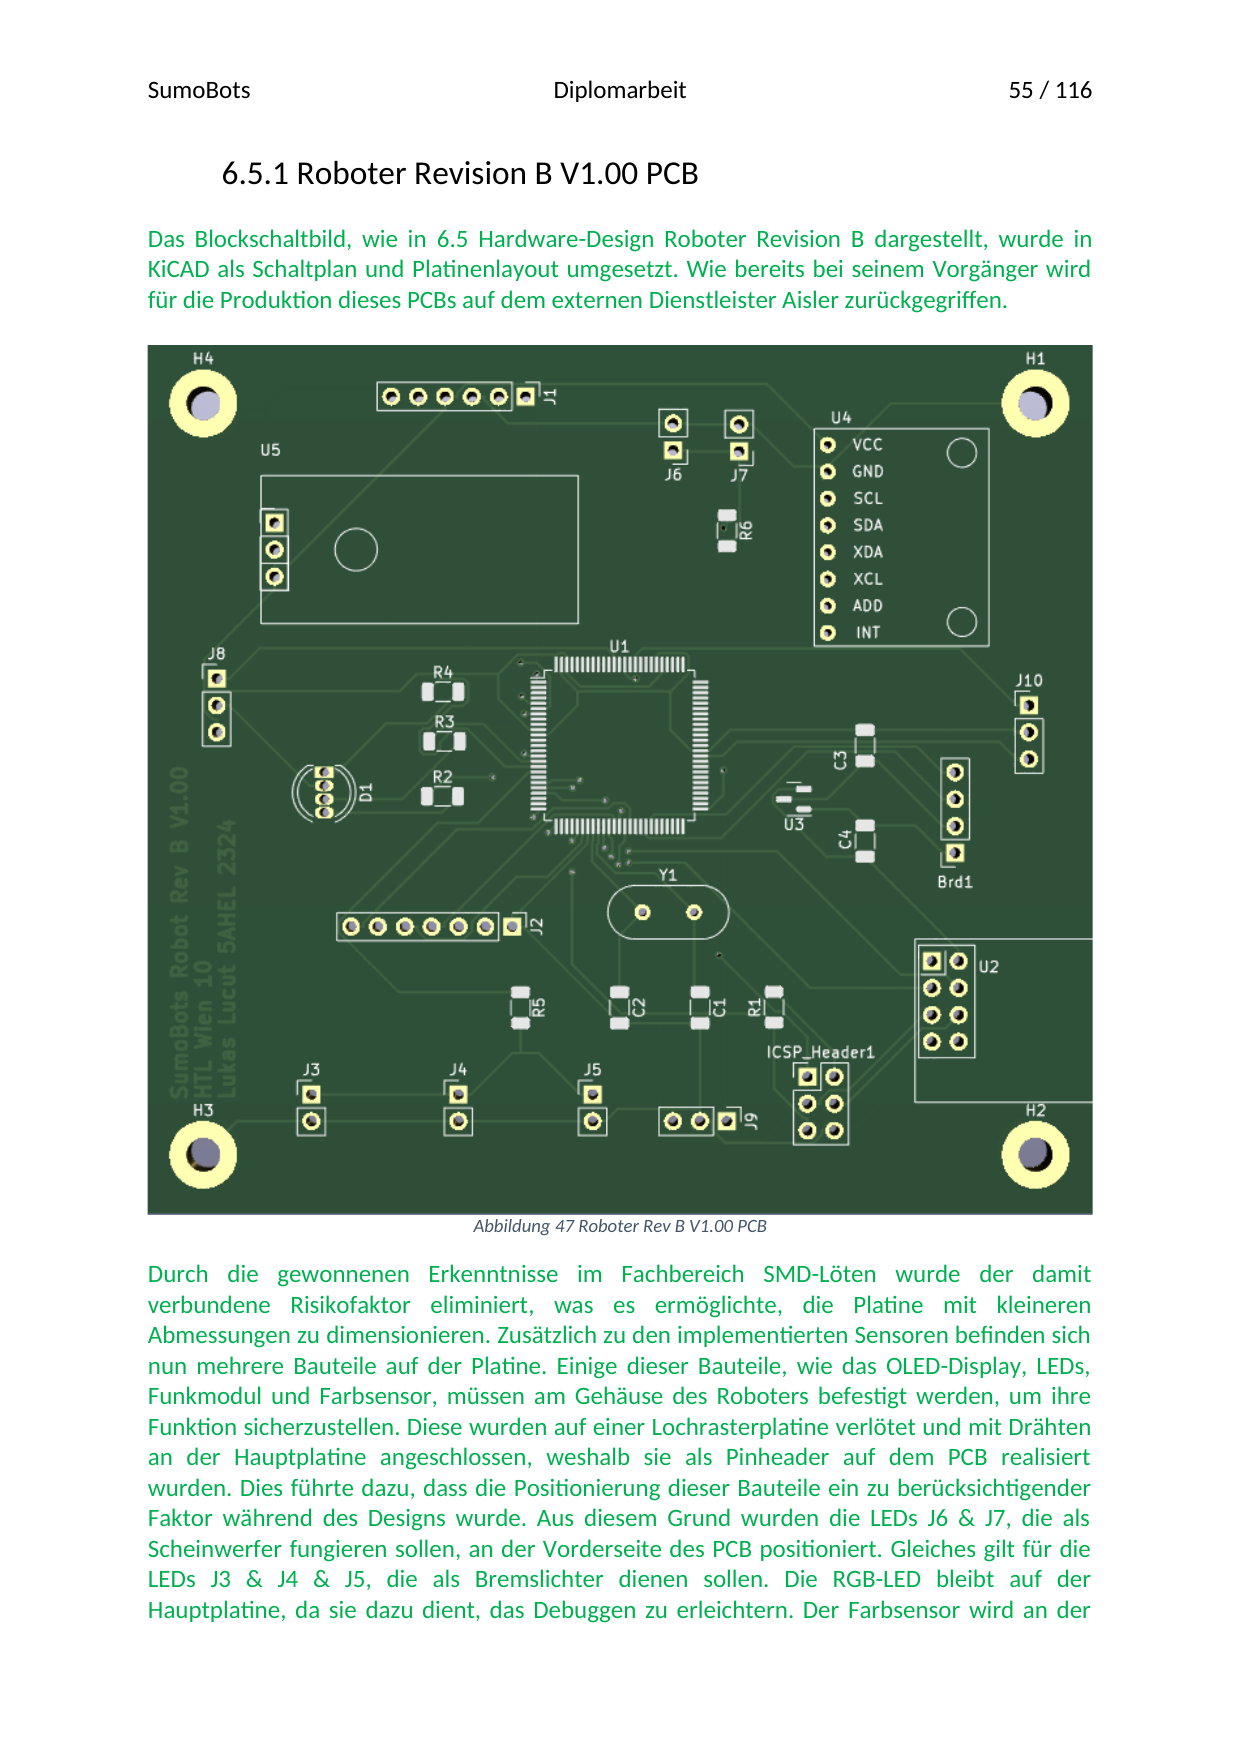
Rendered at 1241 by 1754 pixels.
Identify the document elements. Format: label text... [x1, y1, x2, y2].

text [148, 1258, 1093, 1624]
picture [147, 345, 1093, 1215]
text Das Blockschaltbild, wie in 6.5 Hardware-Design Roboter Revision B dargestellt, wurde in KiCAD als Schaltplan und Platinenlayout umgesetzt. Wie bereits bei seinem Vorgänger wird für die Produktion dieses PCBs auf dem externen Dienstleister Aisler zurückgegriffen. [148, 223, 1093, 314]
subtitle Roboter Revision B V1.00 PCB [221, 152, 1093, 192]
